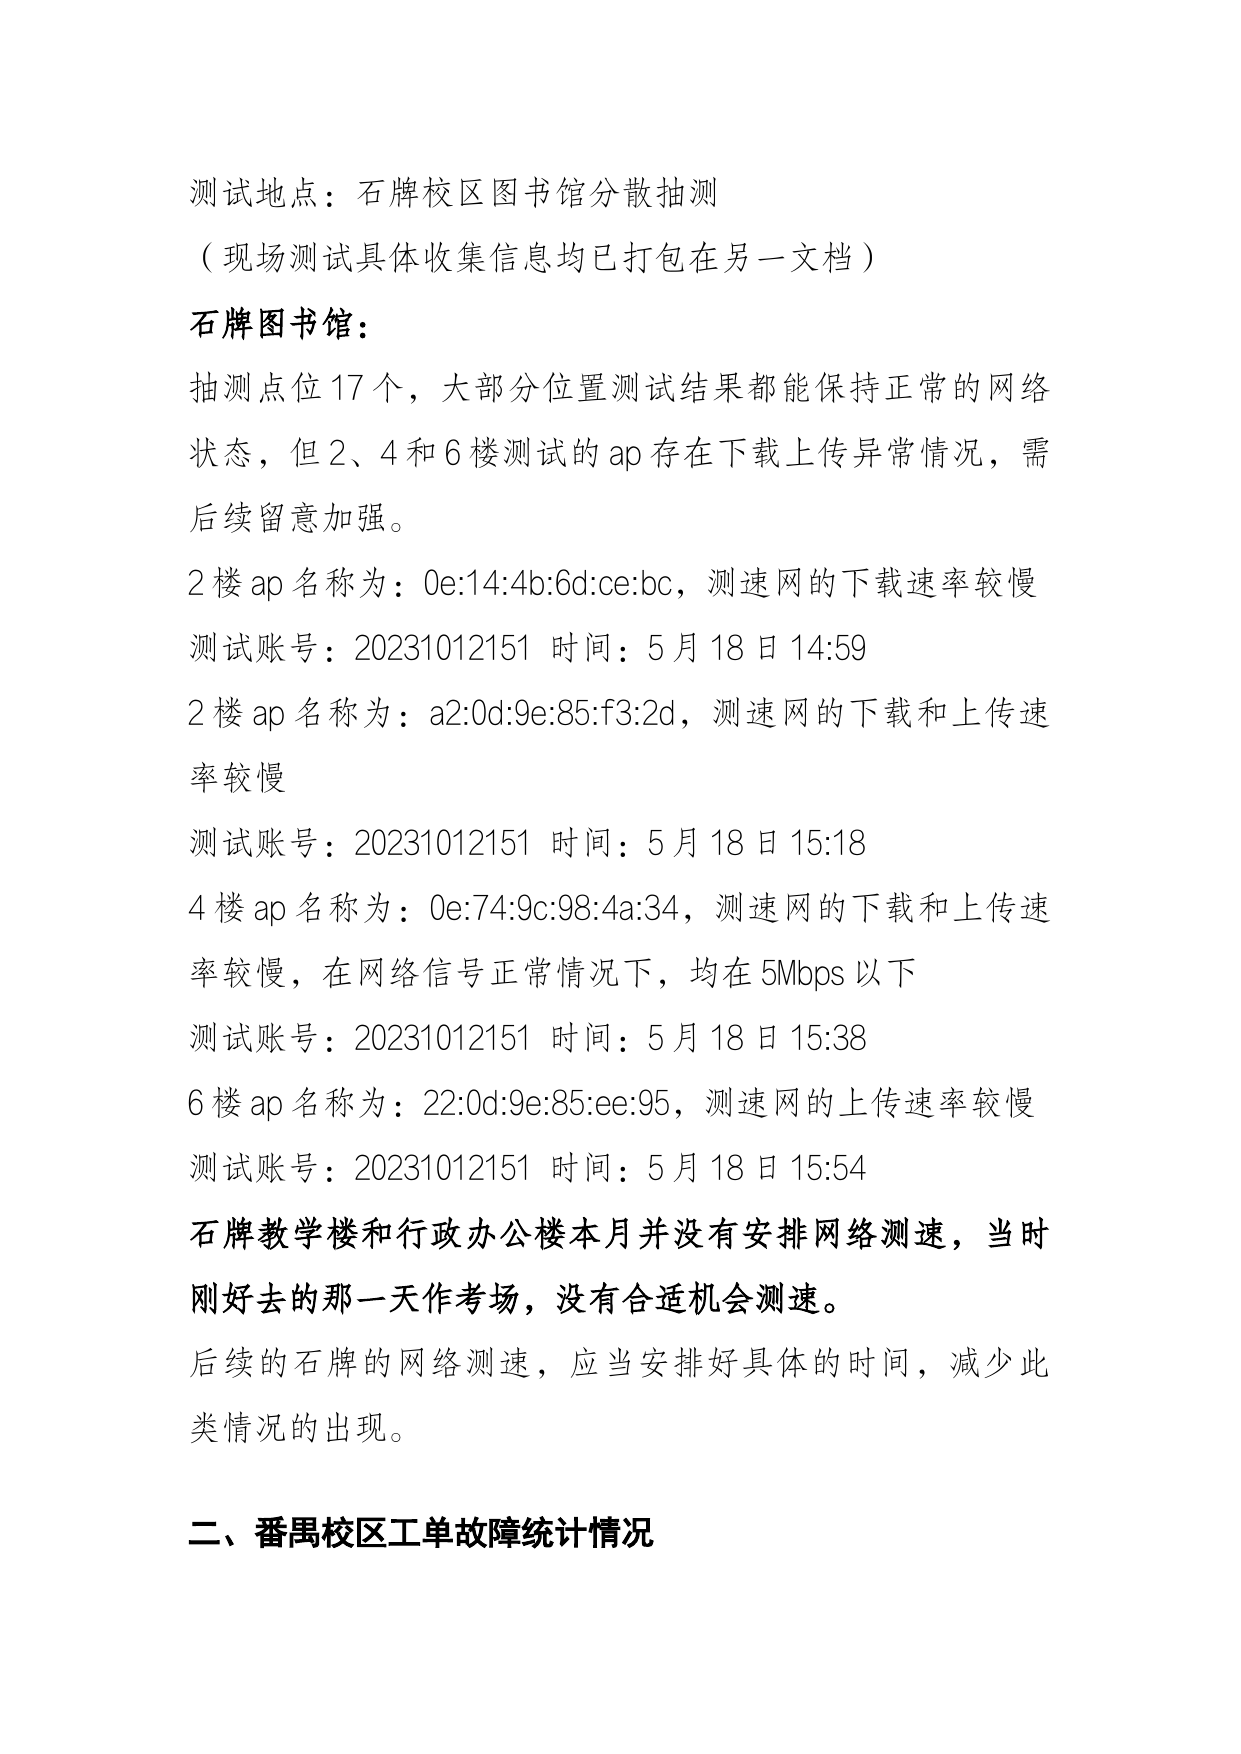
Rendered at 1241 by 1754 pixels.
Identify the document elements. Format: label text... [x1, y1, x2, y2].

text 测试账号：20231012151 时间：5月18日15:54 [187, 1137, 1053, 1202]
text 6楼ap名称为：22:0d:9e:85:ee:95，测速网的上传速率较慢 [187, 1072, 1053, 1137]
text 测试地点：石牌校区图书馆分散抽测 [187, 162, 1053, 227]
text 抽测点位17个，大部分位置测试结果都能保持正常的网络状态，但2、4和6楼测试的ap存在下载上传异常情况，需后续留意加强。 [187, 357, 1053, 552]
text 后续的石牌的网络测速，应当安排好具体的时间，减少此类情况的出现。 [187, 1332, 1053, 1462]
text （现场测试具体收集信息均已打包在另一文档） [187, 227, 1053, 292]
subtitle 二、番禺校区工单故障统计情况 [187, 1497, 1053, 1562]
text 石牌教学楼和行政办公楼本月并没有安排网络测速，当时刚好去的那一天作考场，没有合适机会测速。 [187, 1202, 1053, 1332]
text 测试账号：20231012151 时间：5月18日15:38 [187, 1007, 1053, 1072]
text 石牌图书馆： [187, 292, 1053, 357]
text 4楼ap名称为：0e:74:9c:98:4a:34，测速网的下载和上传速率较慢，在网络信号正常情况下，均在5Mbps以下 [187, 877, 1053, 1007]
text 2楼ap名称为：a2:0d:9e:85:f3:2d，测速网的下载和上传速率较慢 [187, 682, 1053, 812]
text 2楼ap名称为：0e:14:4b:6d:ce:bc，测速网的下载速率较慢 [187, 552, 1053, 617]
text 测试账号：20231012151 时间：5月18日15:18 [187, 812, 1053, 877]
text 测试账号：20231012151 时间：5月18日14:59 [187, 617, 1053, 682]
